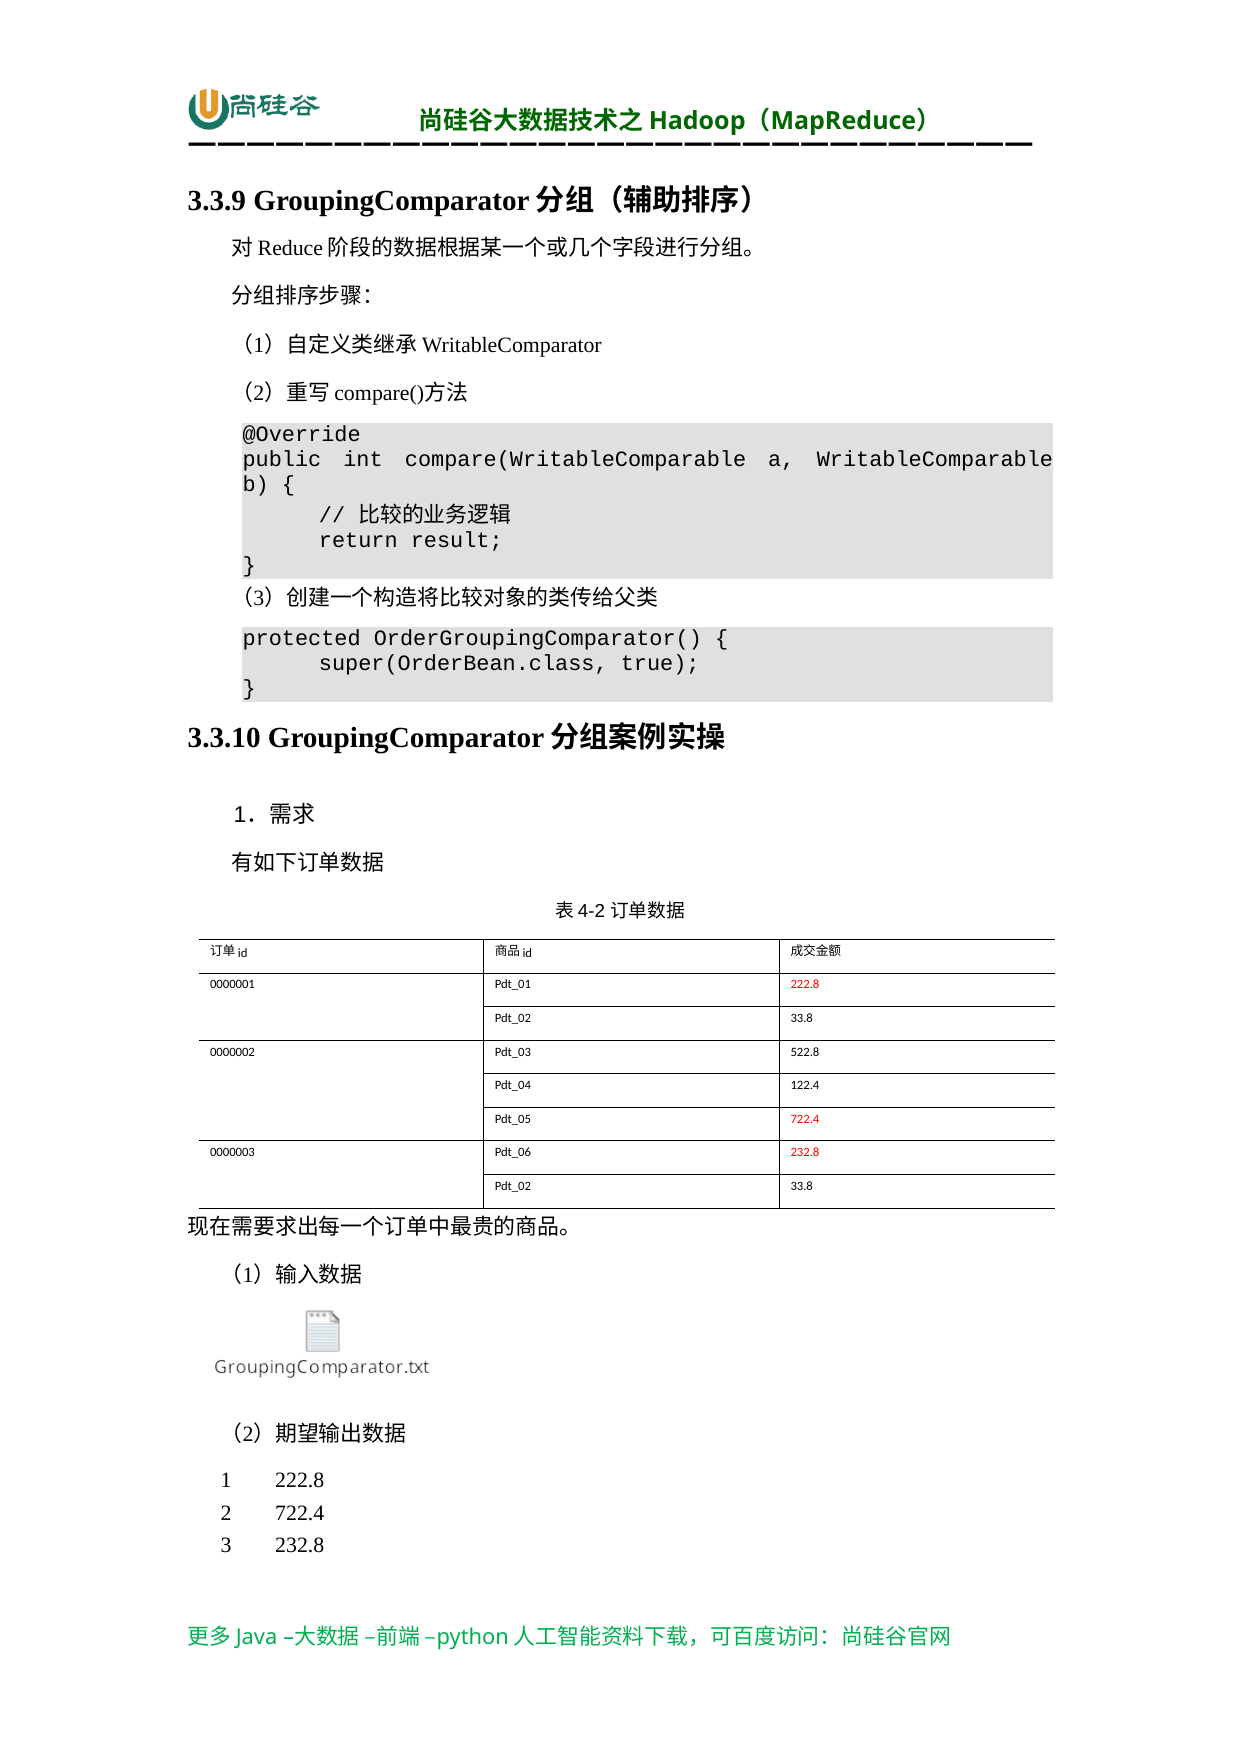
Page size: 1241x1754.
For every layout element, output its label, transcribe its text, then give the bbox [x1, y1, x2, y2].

table_cell 722.4 [780, 1108, 1055, 1140]
table_header 商品id [484, 940, 779, 973]
table_cell 33.8 [780, 1007, 1055, 1040]
text （2）重写compare()方法 [187, 375, 1053, 407]
table_cell 232.8 [780, 1141, 1055, 1174]
table_cell 33.8 [780, 1175, 1055, 1207]
subtitle 3.3.10 GroupingComparator分组案例实操 [187, 702, 1053, 767]
text 现在需要求出每一个订单中最贵的商品。 [187, 1208, 1053, 1241]
text 分组排序步骤： [187, 278, 1053, 311]
text // 比较的业务逻辑 [242, 497, 1053, 529]
text 有如下订单数据 [187, 845, 1053, 877]
subtitle 3.3.9 GroupingComparator分组（辅助排序） [187, 165, 1053, 230]
text super(OrderBean.class, true); [242, 652, 1053, 677]
table_cell Pdt_02 [484, 1175, 779, 1207]
table_cell Pdt_02 [484, 1007, 779, 1040]
picture [187, 88, 320, 130]
table_cell Pdt_06 [484, 1141, 779, 1174]
table_header 订单id [199, 940, 483, 973]
table_cell 0000002 [199, 1041, 483, 1140]
text } [242, 677, 1053, 702]
table_cell 0000003 [199, 1141, 483, 1207]
table_cell 122.4 [780, 1074, 1055, 1107]
table_cell 522.8 [780, 1041, 1055, 1073]
text @Override [242, 423, 1053, 448]
text 3 232.8 [187, 1528, 1053, 1561]
text 1 222.8 [187, 1463, 1053, 1496]
text （2）期望输出数据 [187, 1415, 1053, 1448]
table_cell 0000001 [199, 974, 483, 1040]
table_cell Pdt_01 [484, 974, 779, 1006]
text 对Reduce阶段的数据根据某一个或几个字段进行分组。 [187, 230, 1053, 262]
text } [242, 554, 1053, 579]
text return result; [242, 529, 1053, 554]
text protected OrderGroupingComparator() { [242, 627, 1053, 652]
text 1．需求 [187, 780, 1053, 845]
table_cell Pdt_05 [484, 1108, 779, 1140]
text （1）自定义类继承WritableComparator [187, 326, 1053, 359]
table_cell Pdt_03 [484, 1041, 779, 1073]
table_cell 222.8 [780, 974, 1055, 1006]
table_cell Pdt_04 [484, 1074, 779, 1107]
text 2 722.4 [187, 1496, 1053, 1528]
text public int compare(WritableComparable a, WritableComparable b) { [242, 448, 1053, 497]
text 表4-2 订单数据 [187, 893, 1053, 926]
text （3）创建一个构造将比较对象的类传给父类 [187, 579, 1053, 612]
text （1）输入数据 [187, 1257, 1053, 1289]
table_header 成交金额 [780, 940, 1055, 973]
